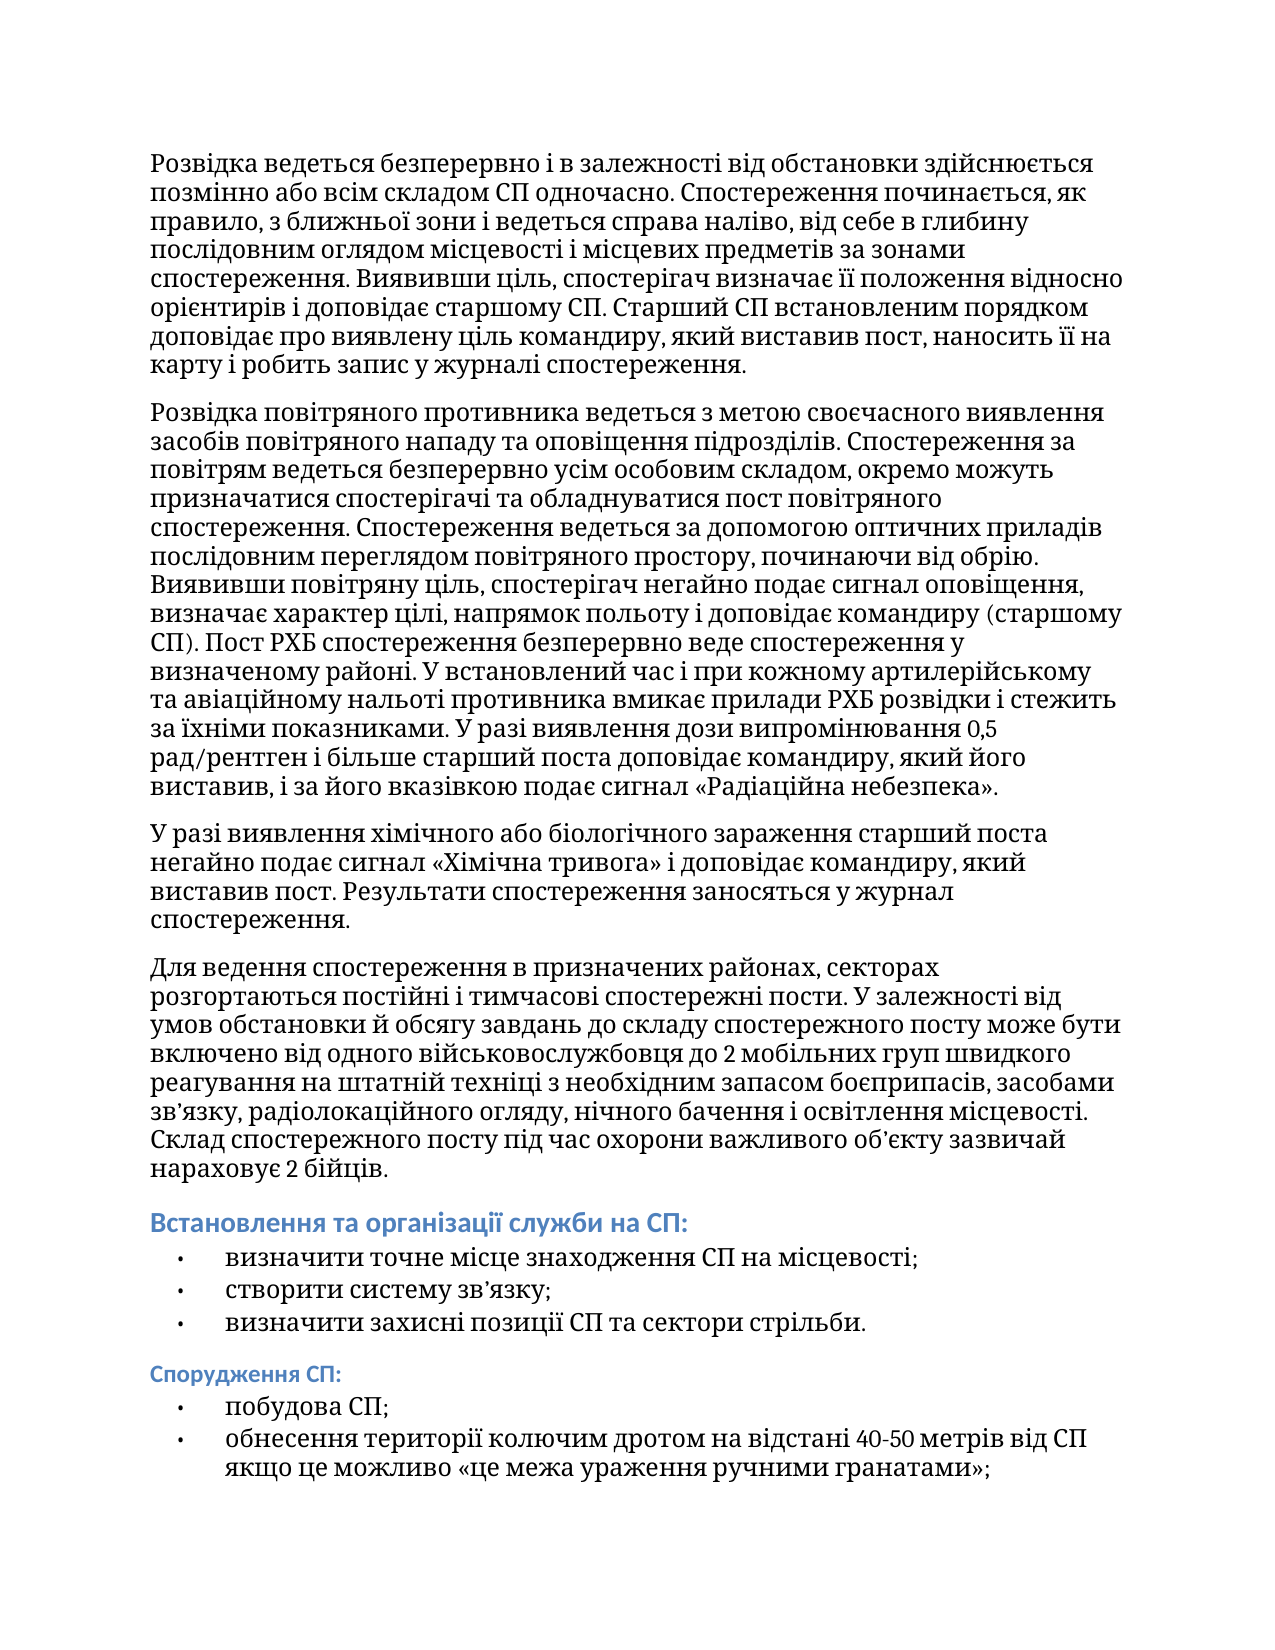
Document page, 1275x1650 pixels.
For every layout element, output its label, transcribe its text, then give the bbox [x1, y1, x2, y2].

subtitle Встановлення та організації служби на СП: [150, 1204, 1125, 1240]
list визначити захисні позиції СП та сектори стрільби. [175, 1309, 1125, 1338]
text Розвідка ведеться безперервно і в залежності від обстановки здійснюється позмінно або всім складом СП одночасно. Спостереження починається, як правило, з ближньої зони і ведеться справа наліво, від себе в глибину послідовним оглядом місцевості і місцевих предметів за зонами спостереження. Виявивши ціль, спостерігач визначає її положення відносно орієнтирів і доповідає старшому СП. Старший СП встановленим порядком доповідає про виявлену ціль командиру, який виставив пост, наносить її на карту і робить запис у журналі спостереження. [150, 150, 1125, 380]
list створити систему зв’язку; [175, 1276, 1125, 1305]
list побудова СП; [175, 1393, 1125, 1422]
list обнесення території колючим дротом на відстані 40-50 метрів від СП якщо це можливо «це межа ураження ручними гранатами»; [175, 1425, 1125, 1483]
text Розвідка повітряного противника ведеться з метою своєчасного виявлення засобів повітряного нападу та оповіщення підрозділів. Спостереження за повітрям ведеться безперервно усім особовим складом, окремо можуть призначатися спостерігачі та обладнуватися пост повітряного спостереження. Спостереження ведеться за допомогою оптичних приладів послідовним переглядом повітряного простору, починаючи від обрію. Виявивши повітряну ціль, спостерігач негайно подає сигнал оповіщення, визначає характер цілі, напрямок польоту і доповідає командиру (старшому СП). Пост РХБ спостереження безперервно веде спостереження у визначеному районі. У встановлений час і при кожному артилерійському та авіаційному нальоті противника вмикає прилади РХБ розвідки і стежить за їхніми показниками. У разі виявлення дози випромінювання 0,5 рад/рентген і більше старший поста доповідає командиру, який його виставив, і за його вказівкою подає сигнал «Радіаційна небезпека». [150, 399, 1125, 801]
list визначити точне місце знаходження СП на місцевості; [175, 1244, 1125, 1273]
subtitle Спорудження СП: [150, 1358, 1125, 1389]
text Для ведення спостереження в призначених районах, секторах розгортаються постійні і тимчасові спостережні пости. У залежності від умов обстановки й обсягу завдань до складу спостережного посту може бути включено від одного військовослужбовця до 2 мобільних груп швидкого реагування на штатній техніці з необхідним запасом боєприпасів, засобами зв’язку, радіолокаційного огляду, нічного бачення і освітлення місцевості. Склад спостережного посту під час охорони важливого об’єкту зазвичай нараховує 2 бійців. [150, 954, 1125, 1184]
text У разі виявлення хімічного або біологічного зараження старший поста негайно подає сигнал «Хімічна тривога» і доповідає командиру, який виставив пост. Результати спостереження заносяться у журнал спостереження. [150, 820, 1125, 935]
